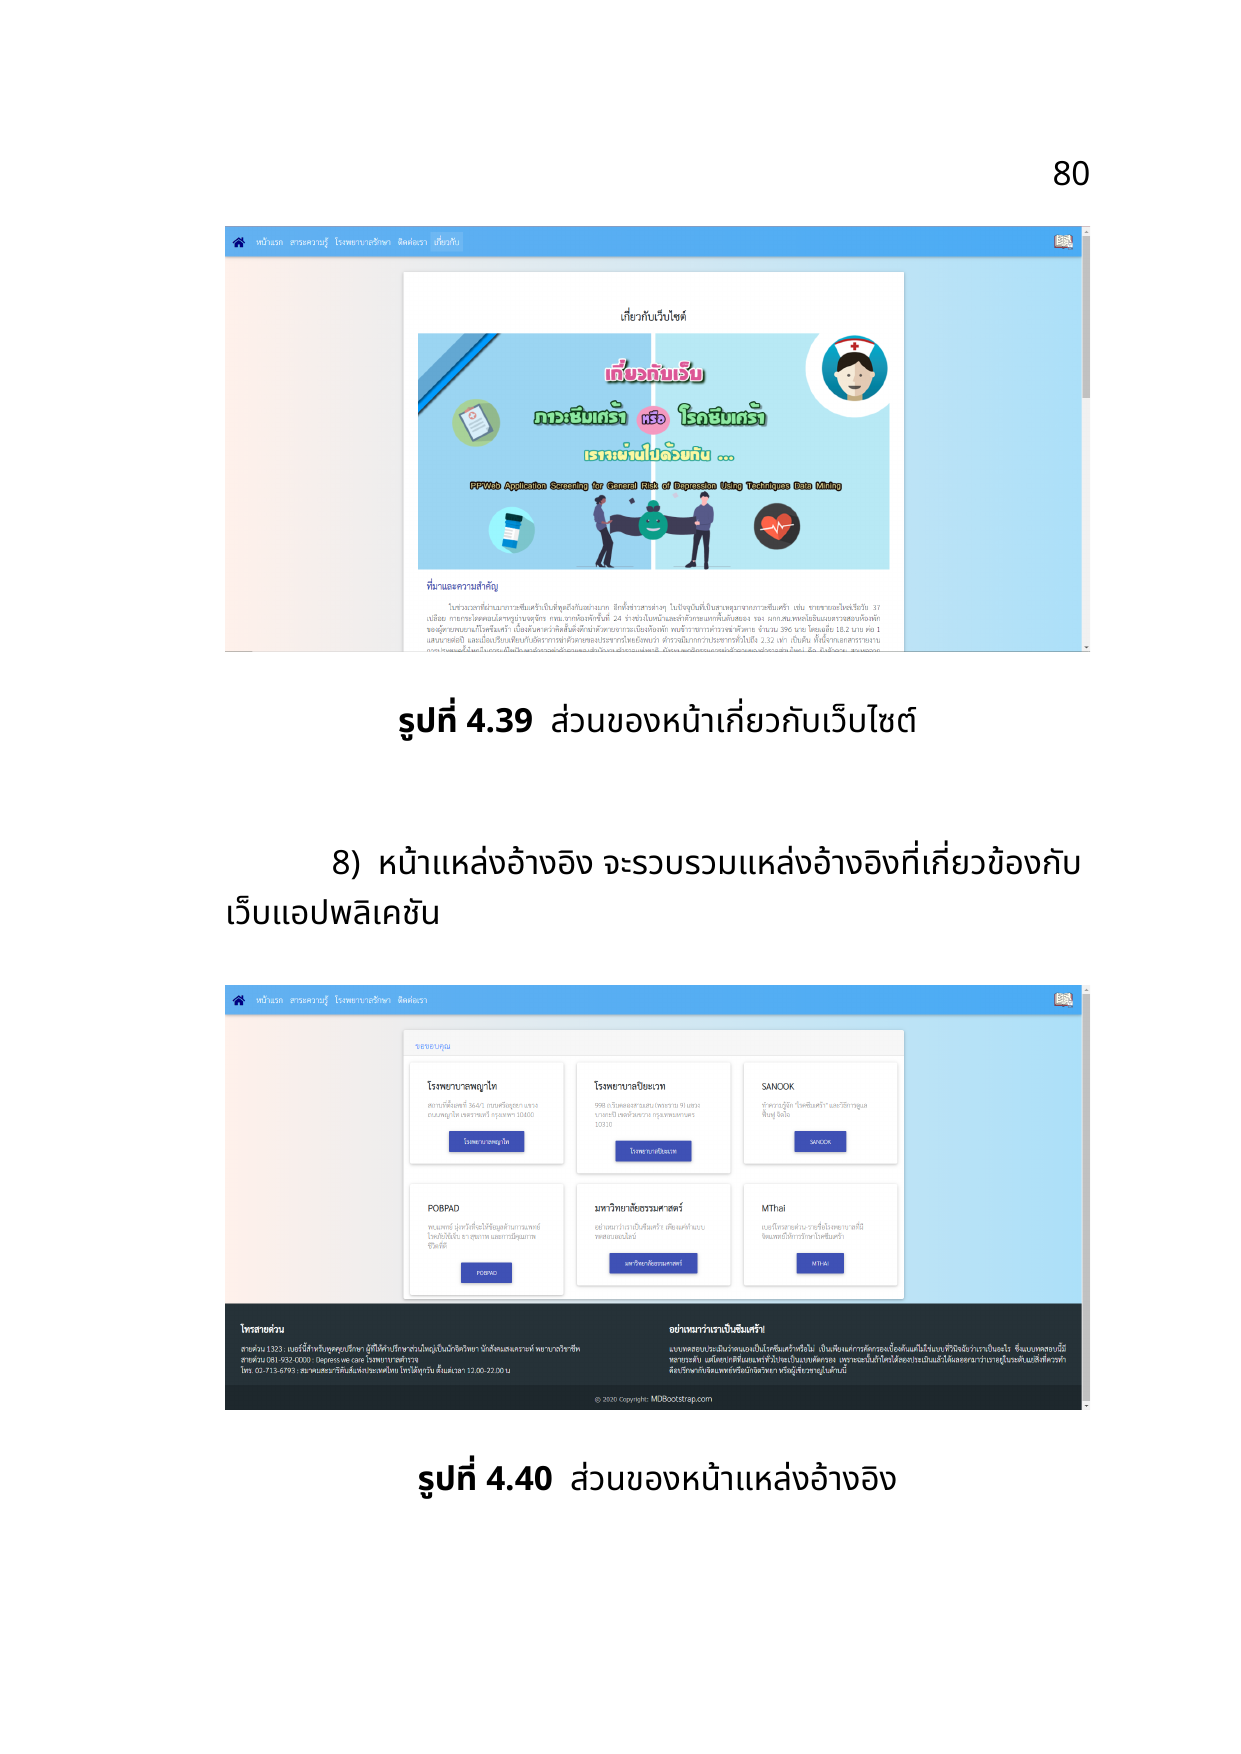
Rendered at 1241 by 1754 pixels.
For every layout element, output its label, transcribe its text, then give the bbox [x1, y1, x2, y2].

picture [225, 985, 1091, 1410]
text 8) หน้าแหล่งอ้างอิง จะรวบรวมแหล่งอ้างอิงที่เกี่ยวข้องกับเว็บแอปพลิเคชัน [225, 838, 1090, 939]
text รูปที่ 4.39 ส่วนของหน้าเกี่ยวกับเว็บไซต์ [225, 697, 1090, 748]
picture [225, 226, 1091, 652]
text รูปที่ 4.40 ส่วนของหน้าแหล่งอ้างอิง [225, 1455, 1090, 1505]
